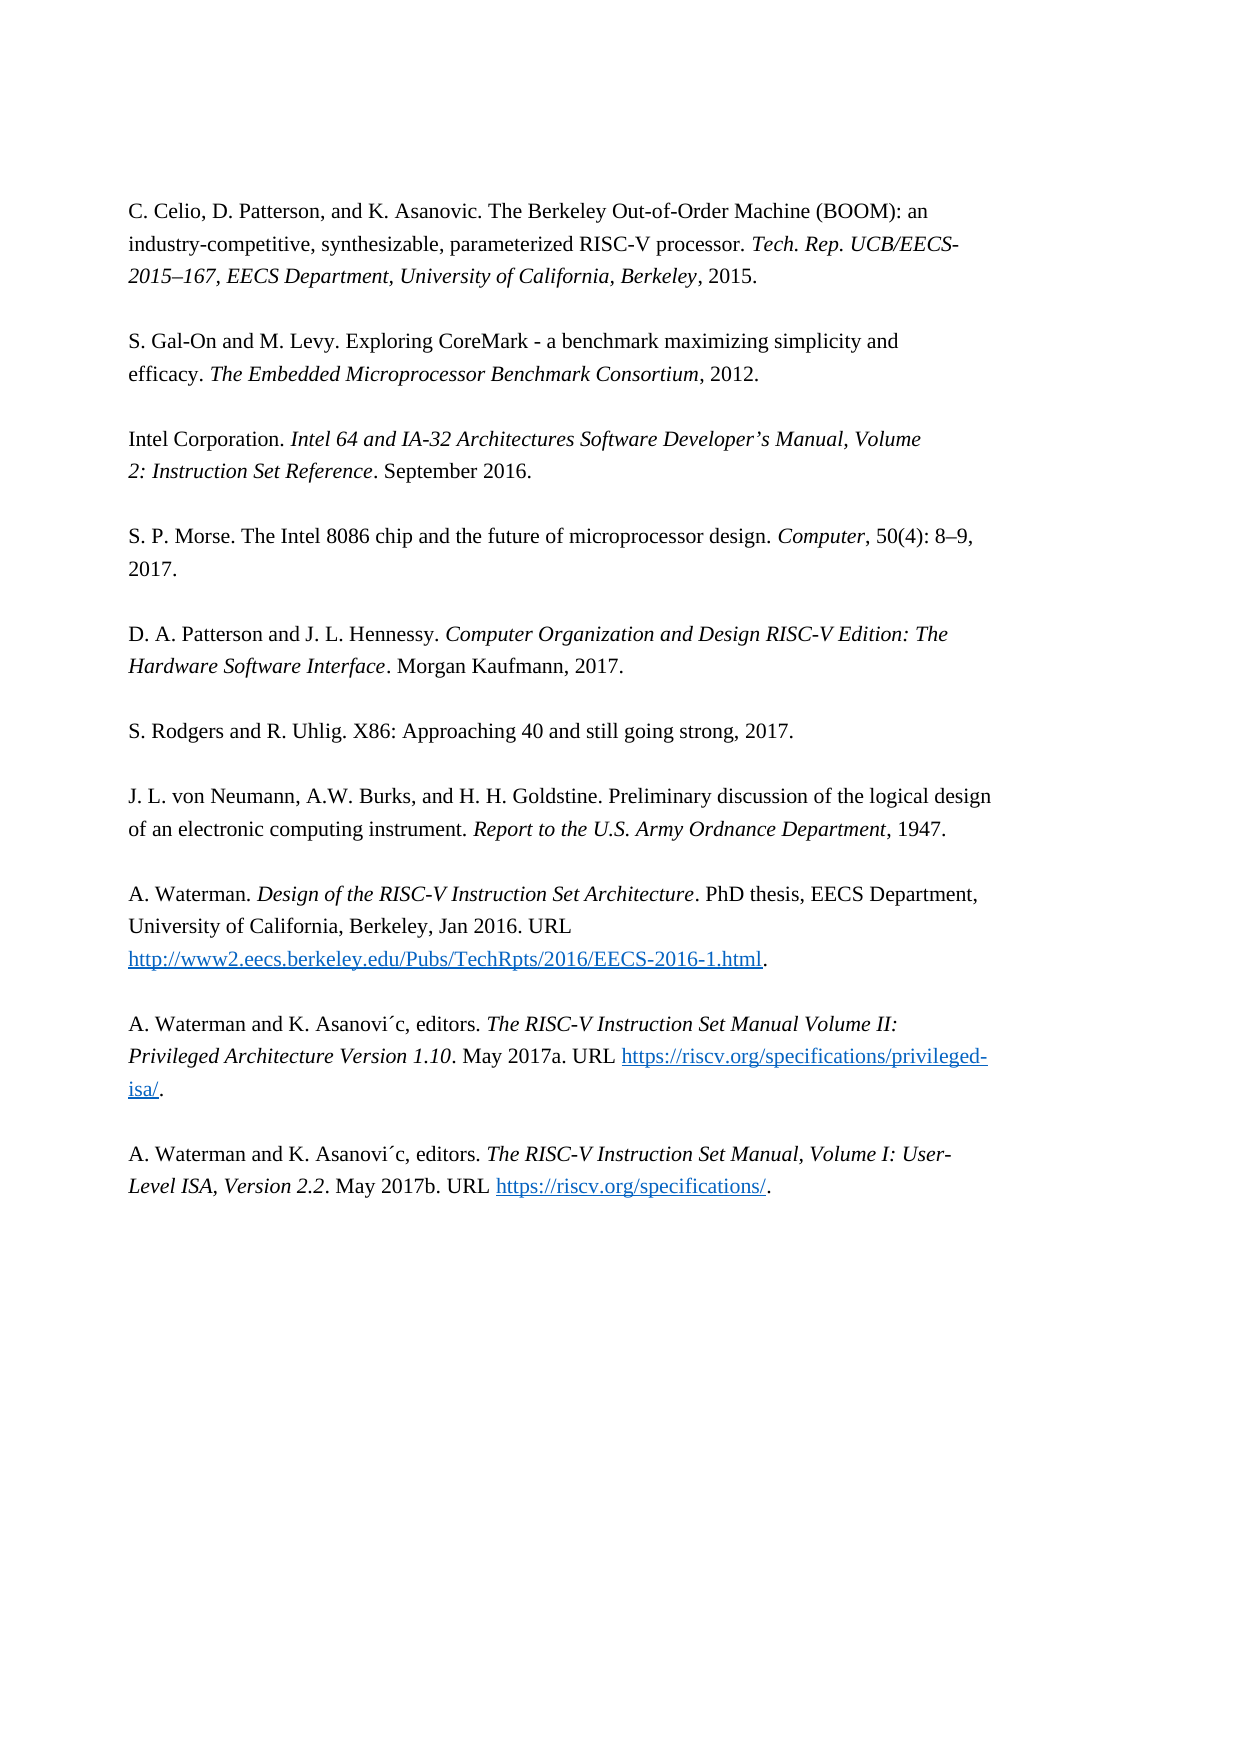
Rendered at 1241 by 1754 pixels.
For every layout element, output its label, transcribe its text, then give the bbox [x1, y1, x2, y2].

text A. Waterman and K. Asanovi´c, editors. The RISC-V Instruction Set Manual, Volume I: User-Level ISA, Version 2.2. May 2017b. URL https://riscv.org/specifications/. [128, 1137, 994, 1202]
text S. Rodgers and R. Uhlig. X86: Approaching 40 and still going strong, 2017. [128, 714, 994, 747]
text 2: Instruction Set Reference. September 2016. [128, 454, 994, 487]
text J. L. von Neumann, A.W. Burks, and H. H. Goldstine. Preliminary discussion of the logical design of an electronic computing instrument. Report to the U.S. Army Ordnance Department, 1947. [128, 779, 994, 844]
text C. Celio, D. Patterson, and K. Asanovic. The Berkeley Out-of-Order Machine (BOOM): an industry-competitive, synthesizable, parameterized RISC-V processor. Tech. Rep. UCB/EECS-2015–167, EECS Department, University of California, Berkeley, 2015. [128, 194, 994, 292]
text efficacy. The Embedded Microprocessor Benchmark Consortium, 2012. [128, 357, 994, 389]
text D. A. Patterson and J. L. Hennessy. Computer Organization and Design RISC-V Edition: The Hardware Software Interface. Morgan Kaufmann, 2017. [128, 617, 994, 682]
text A. Waterman and K. Asanovi´c, editors. The RISC-V Instruction Set Manual Volume II: Privileged Architecture Version 1.10. May 2017a. URL https://riscv.org/specifications/privileged-isa/. [128, 1007, 994, 1104]
text Intel Corporation. Intel 64 and IA-32 Architectures Software Developer’s Manual, Volume [128, 422, 994, 454]
text S. P. Morse. The Intel 8086 chip and the future of microprocessor design. Computer, 50(4): 8–9, 2017. [128, 519, 994, 584]
text S. Gal-On and M. Levy. Exploring CoreMark - a benchmark maximizing simplicity and [128, 324, 994, 357]
text A. Waterman. Design of the RISC-V Instruction Set Architecture. PhD thesis, EECS Department, University of California, Berkeley, Jan 2016. URL http://www2.eecs.berkeley.edu/Pubs/TechRpts/2016/EECS-2016-1.html. [128, 877, 994, 974]
